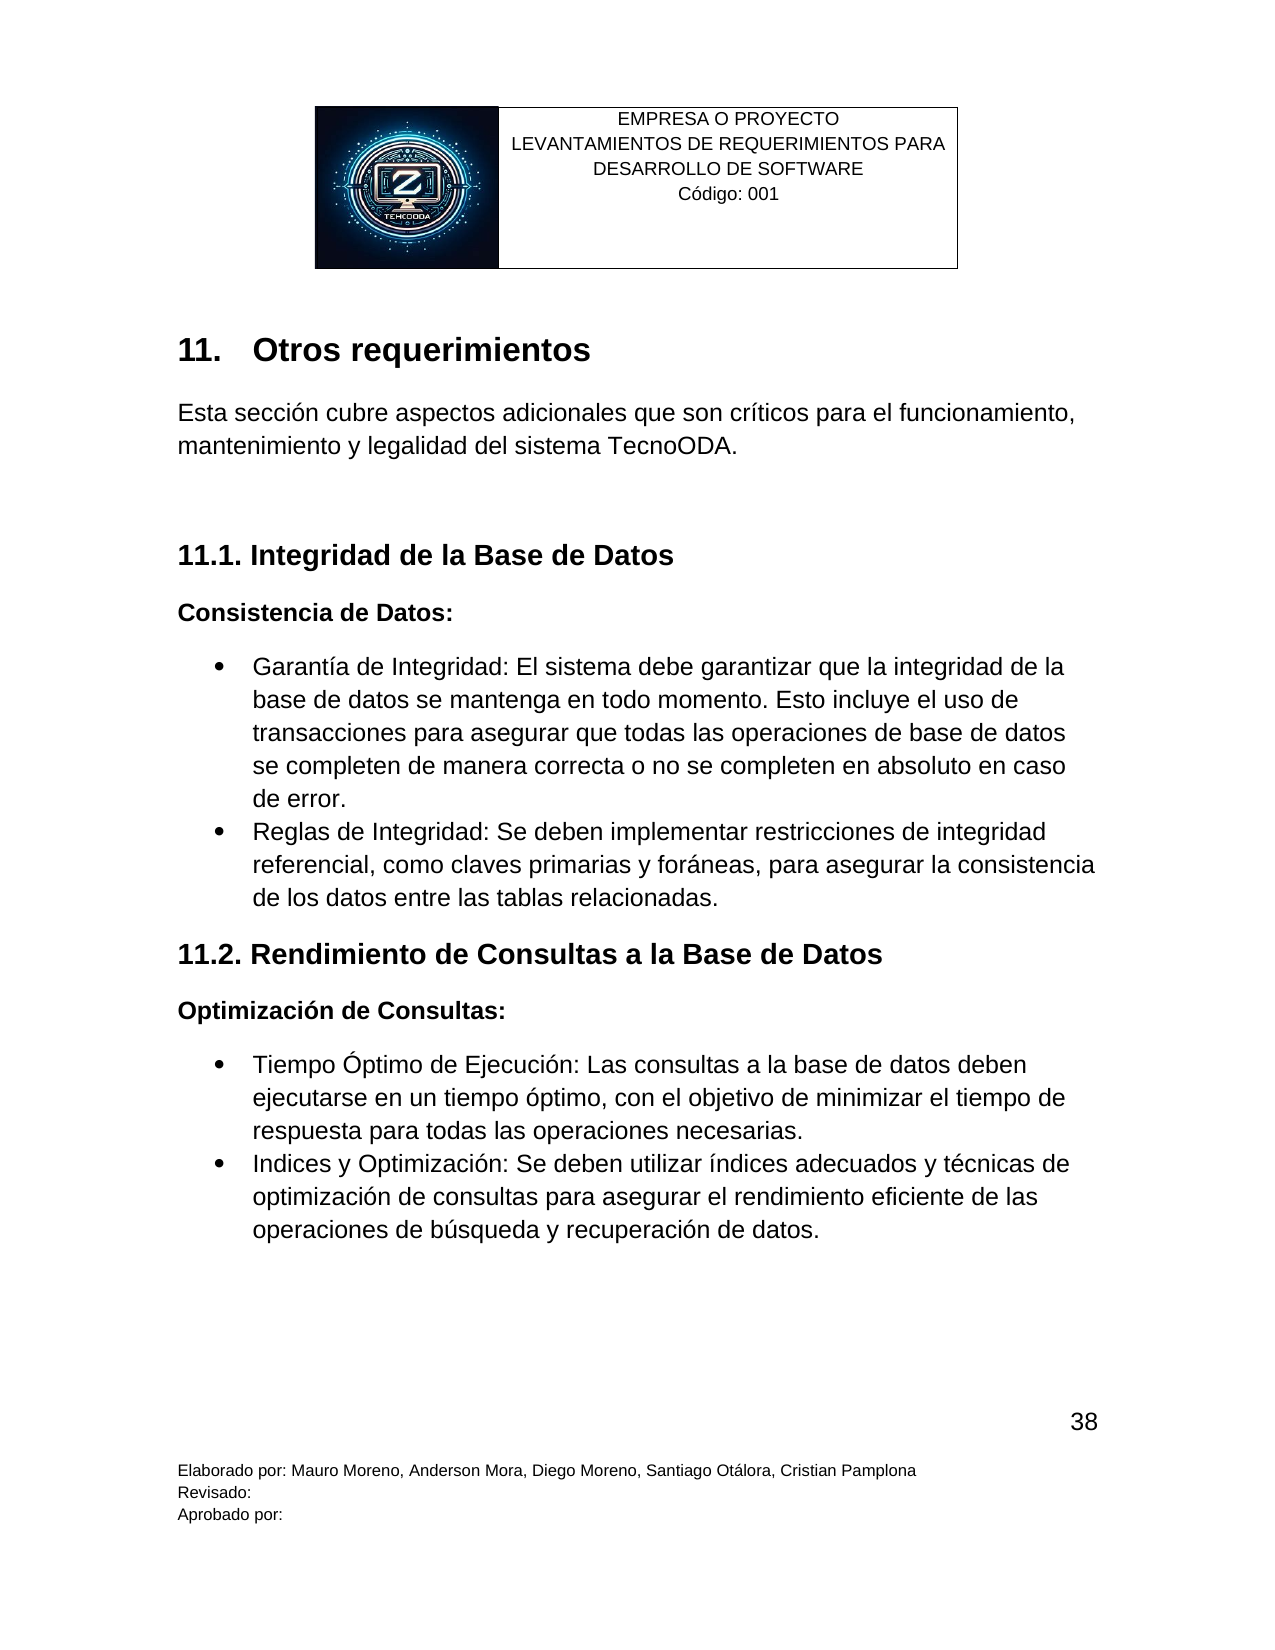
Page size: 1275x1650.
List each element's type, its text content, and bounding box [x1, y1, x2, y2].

list Garantía de Integridad: El sistema debe garantizar que la integridad de la base de datos se mantenga en todo momento. Esto incluye el uso de transacciones para asegurar que todas las operaciones de base de datos se completen de manera correcta o no se completen en absoluto en caso de error. [215, 652, 1098, 813]
list Reglas de Integridad: Se deben implementar restricciones de integridad referencial, como claves primarias y foráneas, para asegurar la consistencia de los datos entre las tablas relacionadas. [215, 817, 1098, 912]
text 11.1. Integridad de la Base de Datos [177, 538, 1098, 572]
text 11.2. Rendimiento de Consultas a la Base de Datos [177, 937, 1098, 970]
text Consistencia de Datos: [177, 598, 1098, 627]
subtitle Otros requerimientos [177, 330, 1098, 368]
list Indices y Optimización: Se deben utilizar índices adecuados y técnicas de optimización de consultas para asegurar el rendimiento eficiente de las operaciones de búsqueda y recuperación de datos. [215, 1149, 1098, 1244]
picture [318, 108, 498, 268]
text Optimización de Consultas: [177, 996, 1098, 1025]
text Esta sección cubre aspectos adicionales que son críticos para el funcionamiento, mantenimiento y legalidad del sistema TecnoODA. [177, 398, 1098, 459]
list Tiempo Óptimo de Ejecución: Las consultas a la base de datos deben ejecutarse en un tiempo óptimo, con el objetivo de minimizar el tiempo de respuesta para todas las operaciones necesarias. [215, 1050, 1098, 1145]
